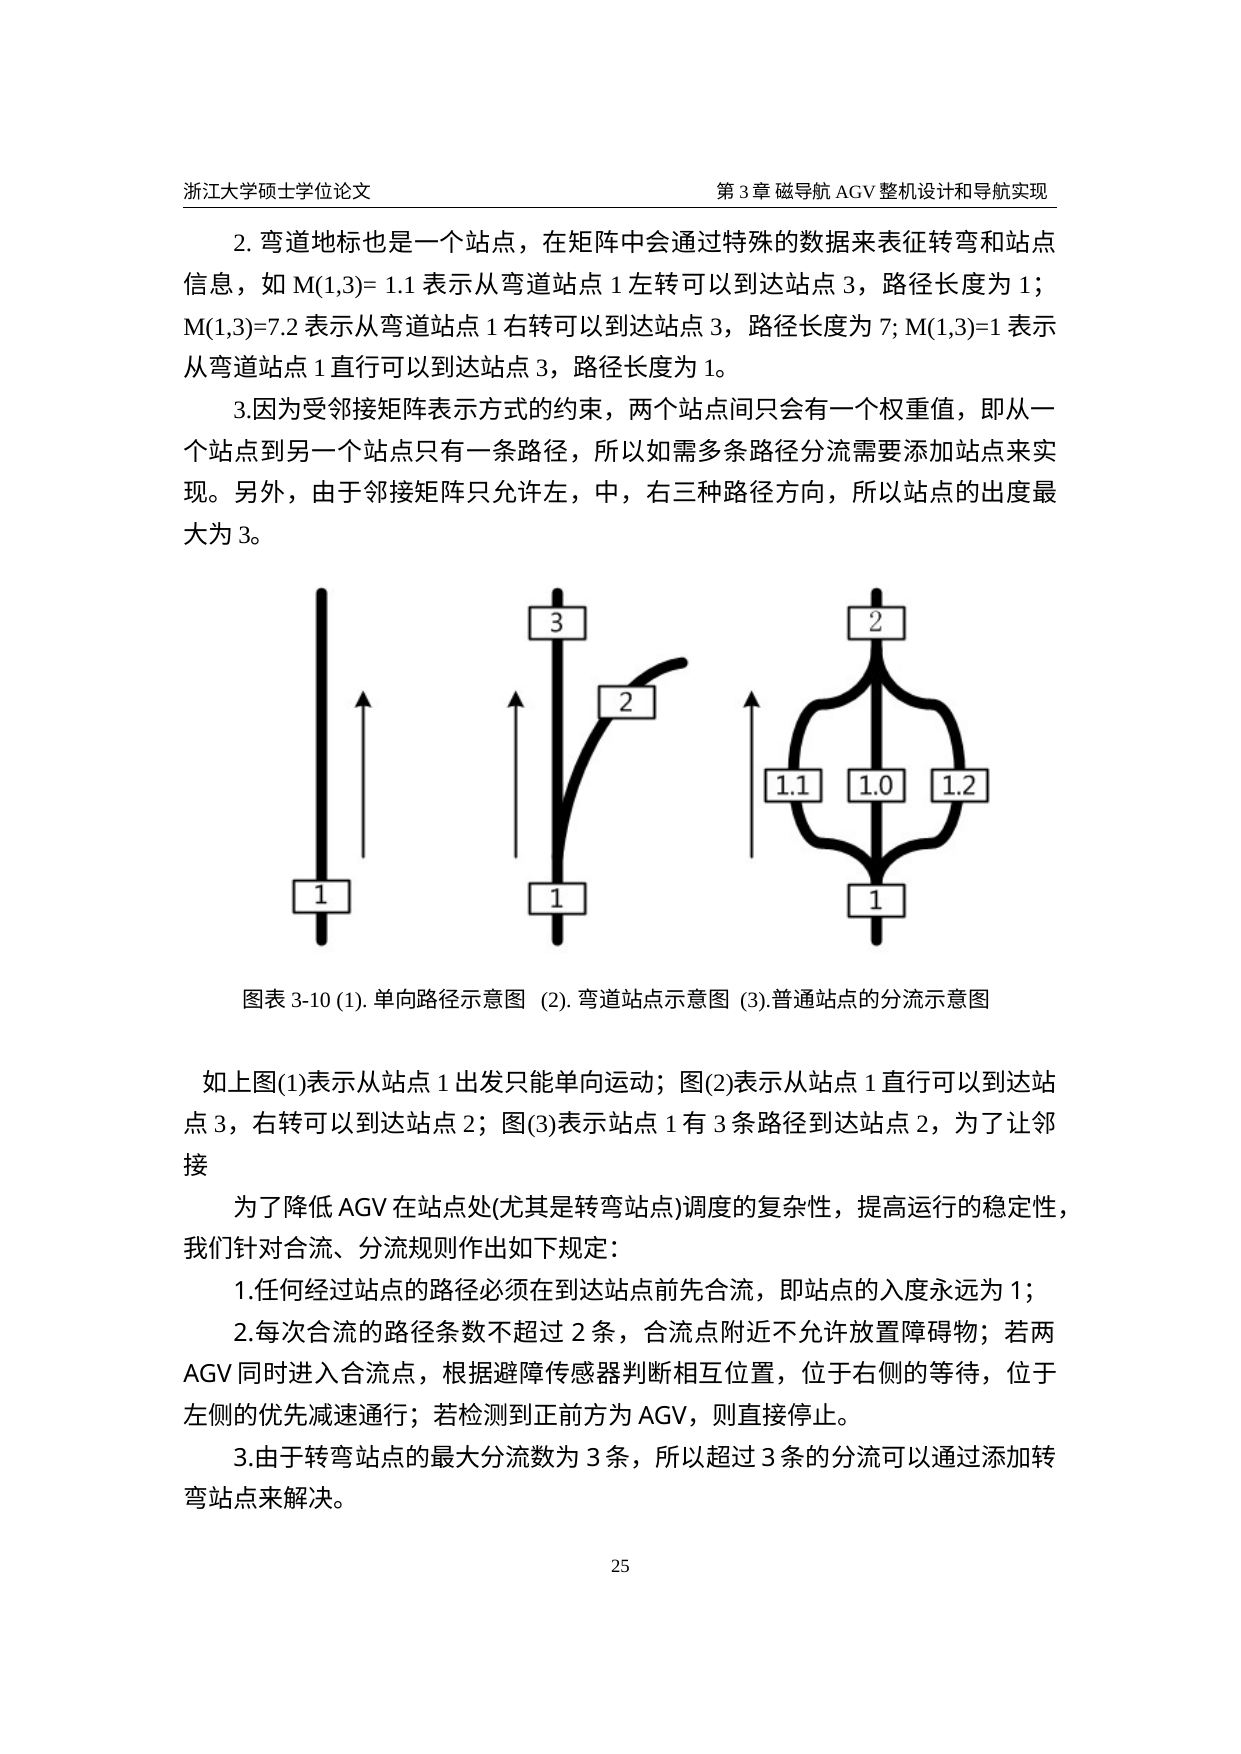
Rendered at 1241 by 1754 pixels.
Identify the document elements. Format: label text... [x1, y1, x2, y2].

text 2. 弯道地标也是一个站点，在矩阵中会通过特殊的数据来表征转弯和站点信息，如M(1,3)= 1.1表示从弯道站点1左转可以到达站点3，路径长度为1；M(1,3)=7.2表示从弯道站点1右转可以到达站点3，路径长度为7; M(1,3)=1表示从弯道站点1直行可以到达站点3，路径长度为1。 [183, 218, 1057, 385]
text 为了降低AGV在站点处(尤其是转弯站点)调度的复杂性，提高运行的稳定性，我们针对合流、分流规则作出如下规定： [183, 1183, 1057, 1266]
text 2.每次合流的路径条数不超过2条，合流点附近不允许放置障碍物；若两AGV同时进入合流点，根据避障传感器判断相互位置，位于右侧的等待，位于左侧的优先减速通行；若检测到正前方为AGV，则直接停止。 [183, 1308, 1057, 1433]
text 1.任何经过站点的路径必须在到达站点前先合流，即站点的入度永远为1； [183, 1266, 1057, 1308]
picture [236, 576, 1005, 966]
text 3.由于转弯站点的最大分流数为3条，所以超过3条的分流可以通过添加转弯站点来解决。 [183, 1433, 1057, 1516]
text 如上图(1)表示从站点1出发只能单向运动；图(2)表示从站点1直行可以到达站点3，右转可以到达站点2；图(3)表示站点1有3条路径到达站点2，为了让邻接 [183, 1058, 1057, 1183]
text 3.因为受邻接矩阵表示方式的约束，两个站点间只会有一个权重值，即从一个站点到另一个站点只有一条路径，所以如需多条路径分流需要添加站点来实现。另外，由于邻接矩阵只允许左，中，右三种路径方向，所以站点的出度最大为3。 [183, 385, 1057, 552]
